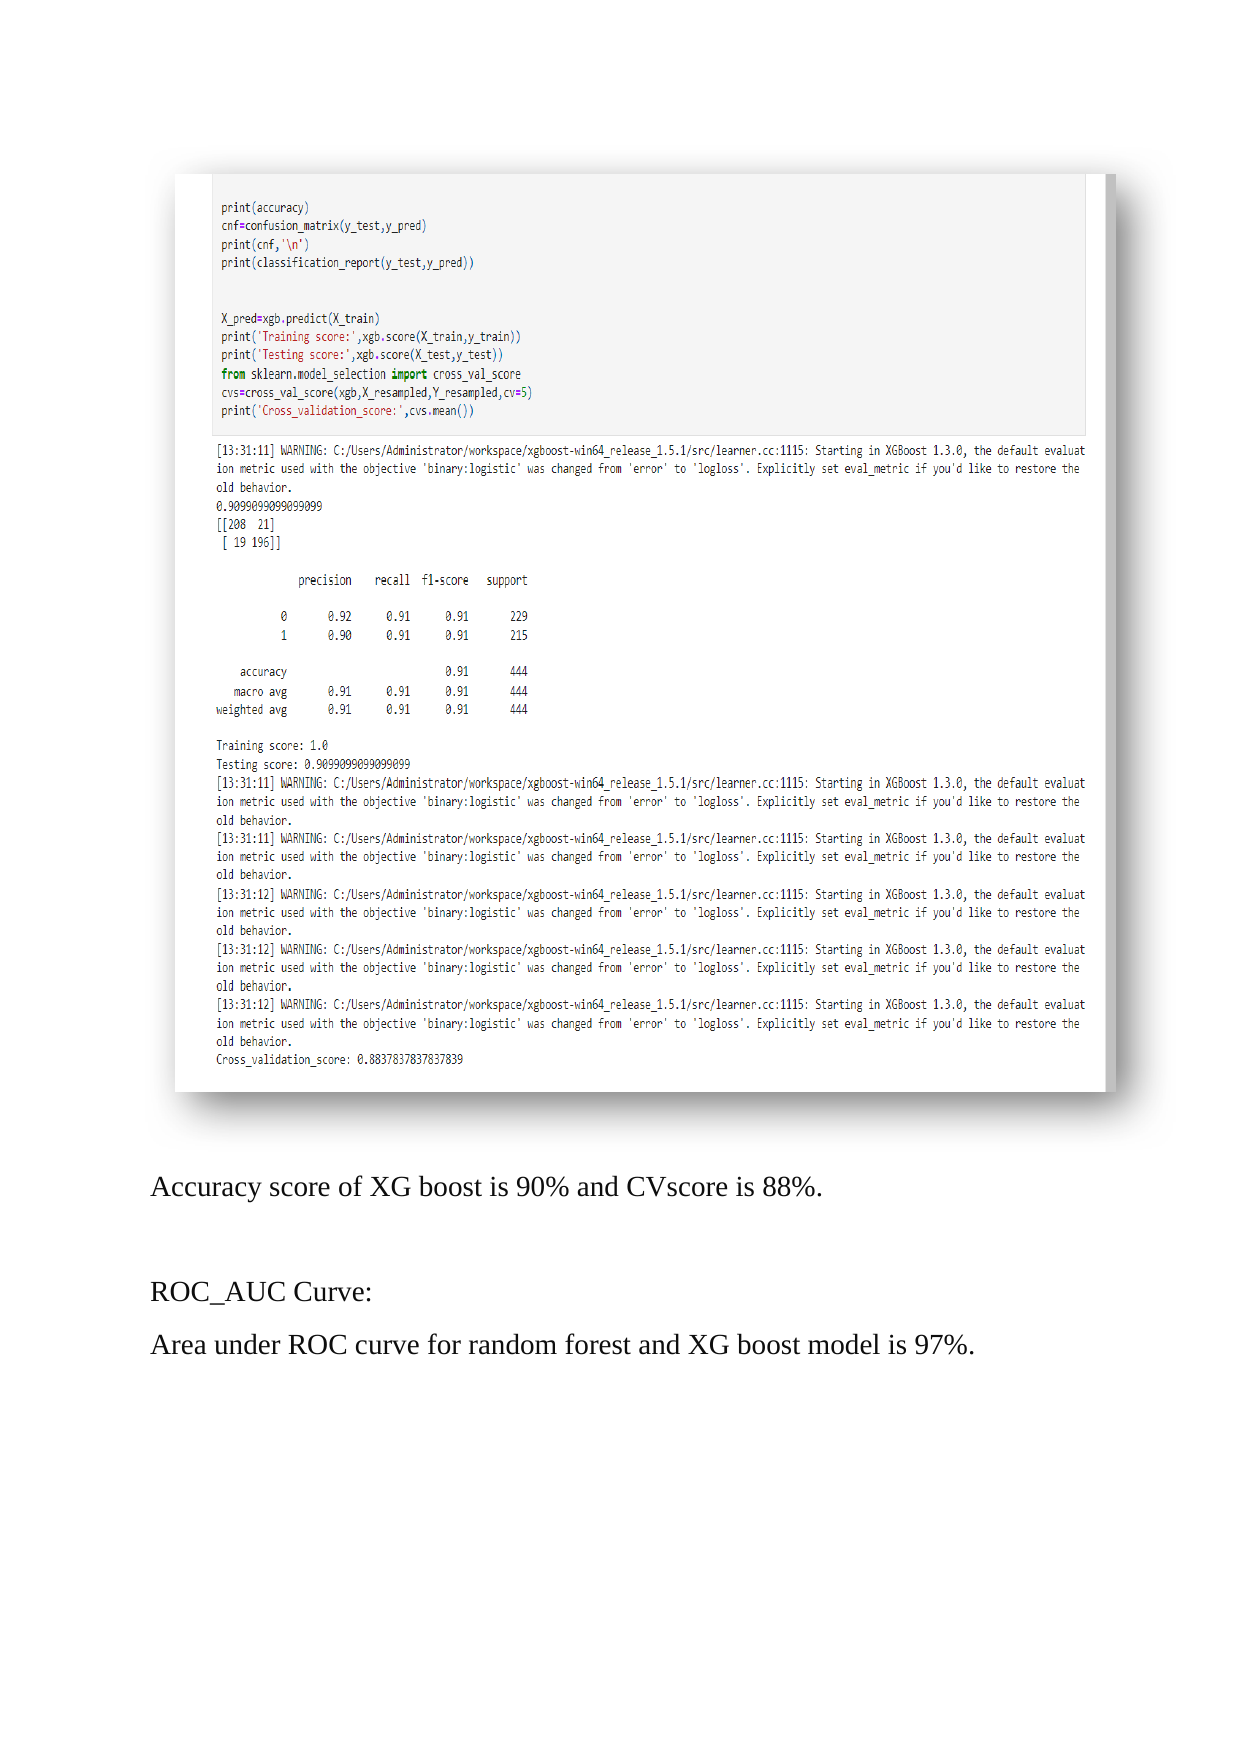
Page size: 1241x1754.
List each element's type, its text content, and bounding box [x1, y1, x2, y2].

text Accuracy score of XG boost is 90% and CVscore is 88%. [150, 1169, 1090, 1202]
text Area under ROC curve for random forest and XG boost model is 97%. [150, 1327, 1090, 1361]
text ROC_AUC Curve: [150, 1274, 1090, 1308]
picture [175, 174, 1116, 1092]
